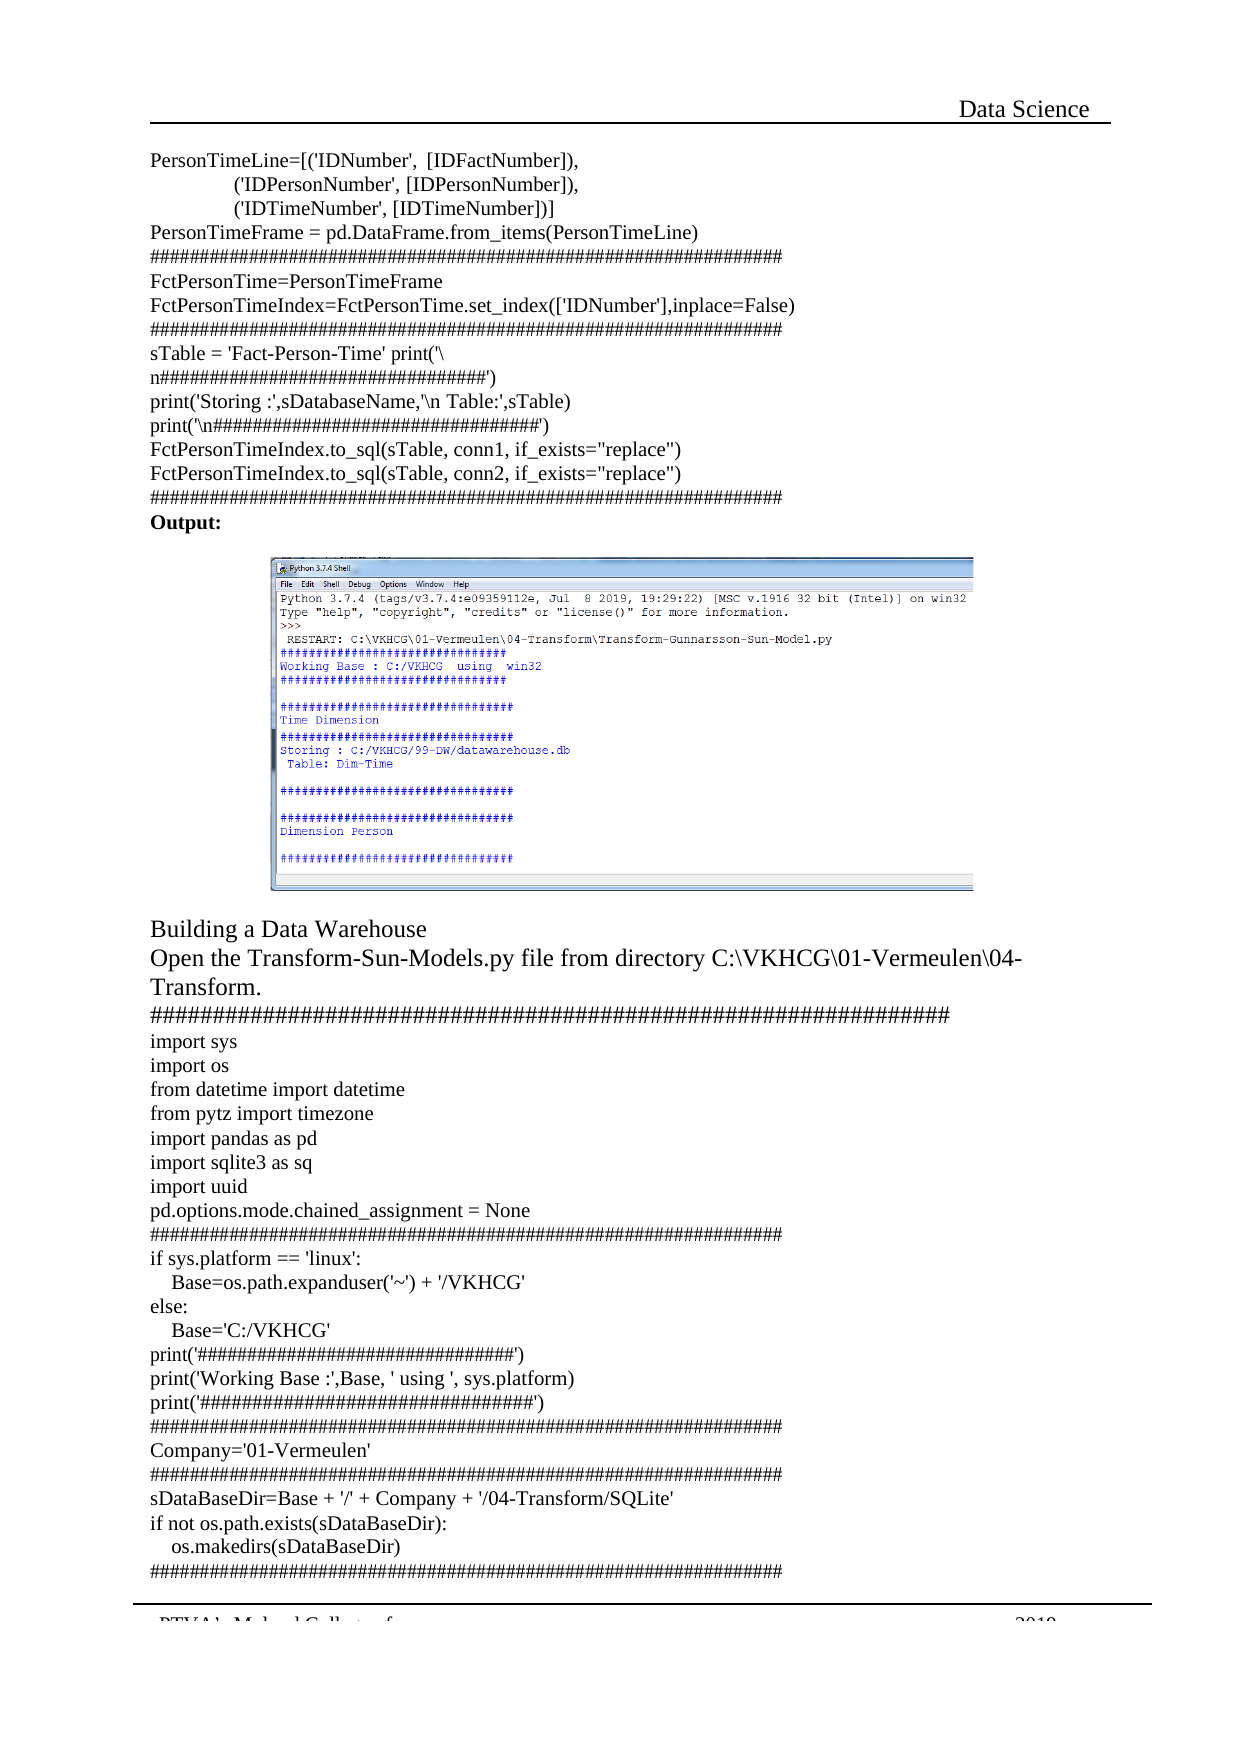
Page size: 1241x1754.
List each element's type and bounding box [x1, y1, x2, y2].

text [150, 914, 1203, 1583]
picture [270, 557, 974, 891]
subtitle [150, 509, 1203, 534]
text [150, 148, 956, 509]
